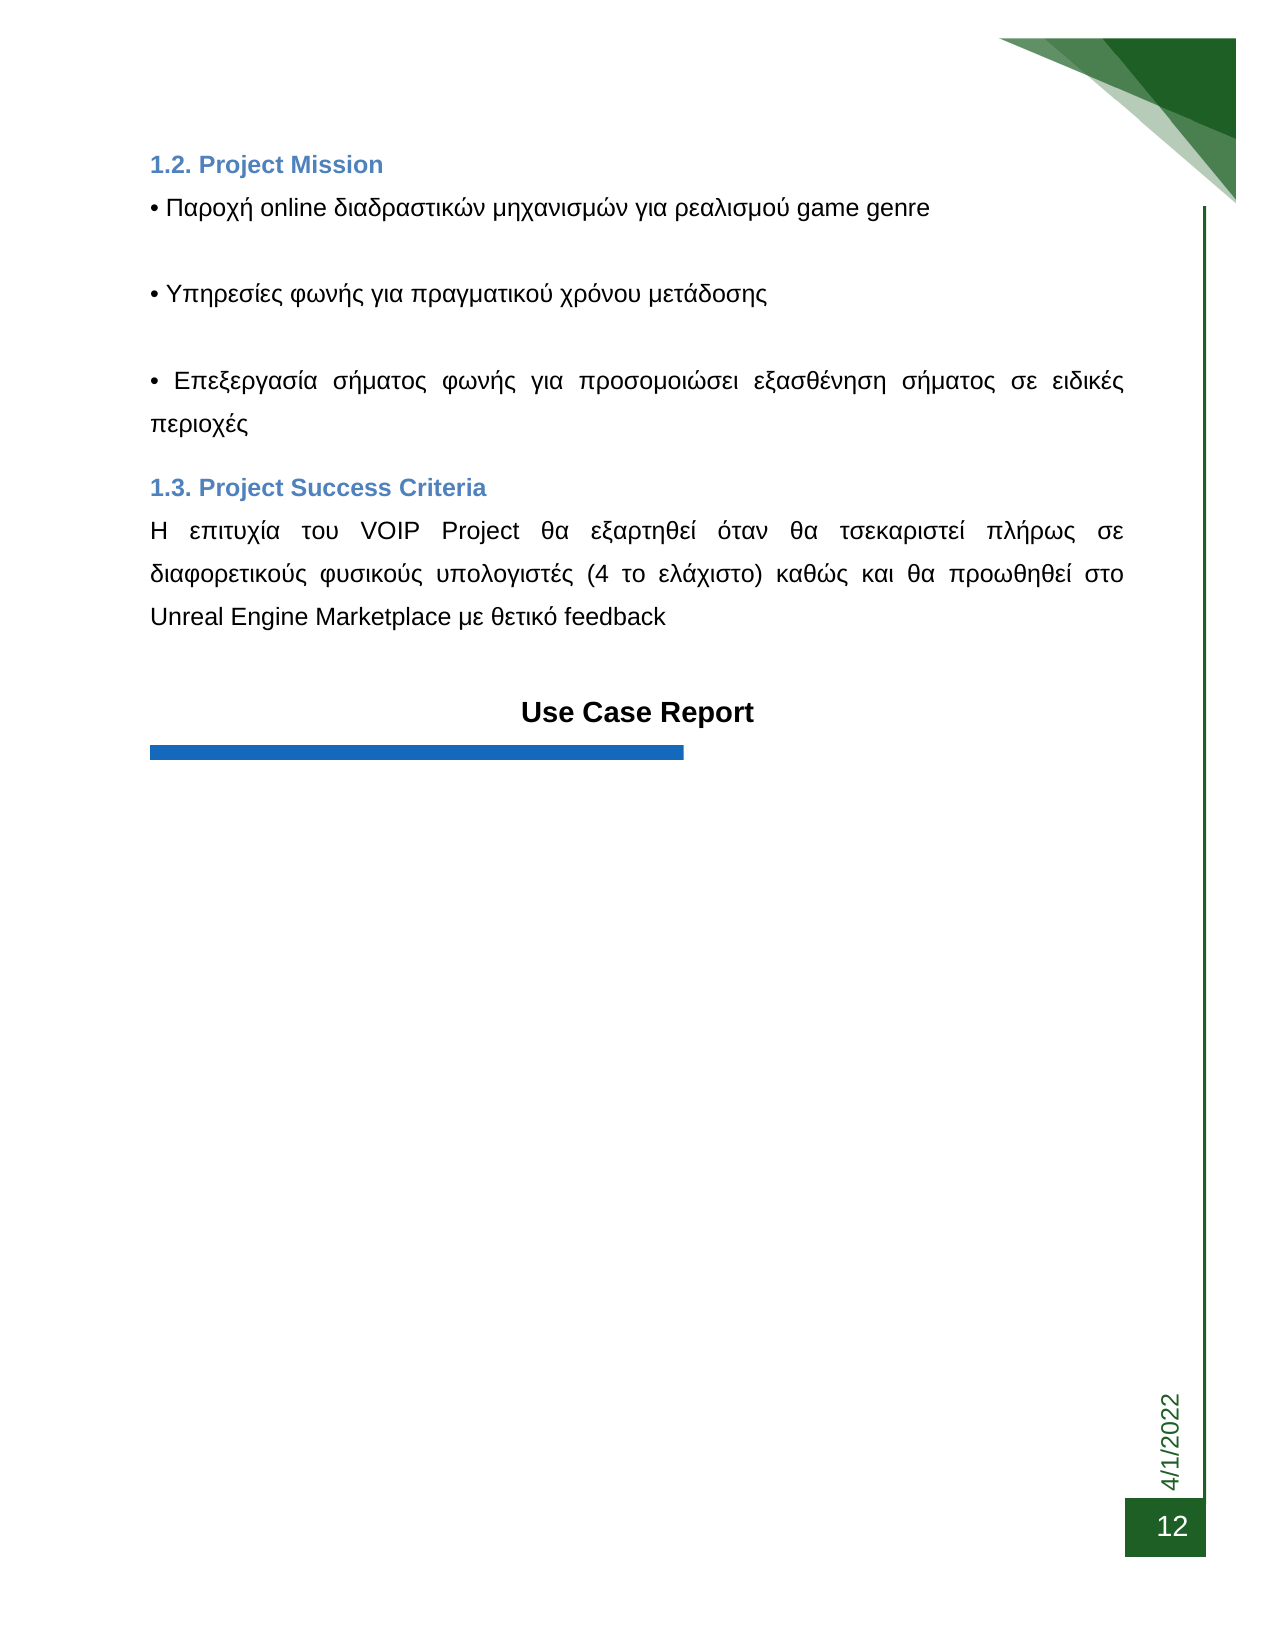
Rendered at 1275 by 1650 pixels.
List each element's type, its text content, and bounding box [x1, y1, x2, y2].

picture [997, 38, 1236, 204]
text • Επεξεργασία σήματος φωνής για προσομοιώσει εξασθένηση σήματος σε ειδικές περιοχές [150, 366, 1125, 437]
text Η επιτυχία του VOIP Project θα εξαρτηθεί όταν θα τσεκαριστεί πλήρως σε διαφορετικούς φυσικούς υπολογιστές (4 το ελάχιστο) καθώς και θα προωθηθεί στο Unreal Engine Marketplace με θετικό feedback [150, 516, 1125, 631]
text 1.3. Project Success Criteria [150, 473, 1125, 501]
text 1.2. Project Mission [150, 150, 1125, 179]
text • Υπηρεσίες φωνής για πραγματικού χρόνου μετάδοσης [150, 279, 1125, 308]
picture [150, 745, 684, 760]
text • Παροχή online διαδραστικών μηχανισμών για ρεαλισμού game genre [150, 193, 1125, 222]
text Use Case Report [150, 696, 1125, 729]
